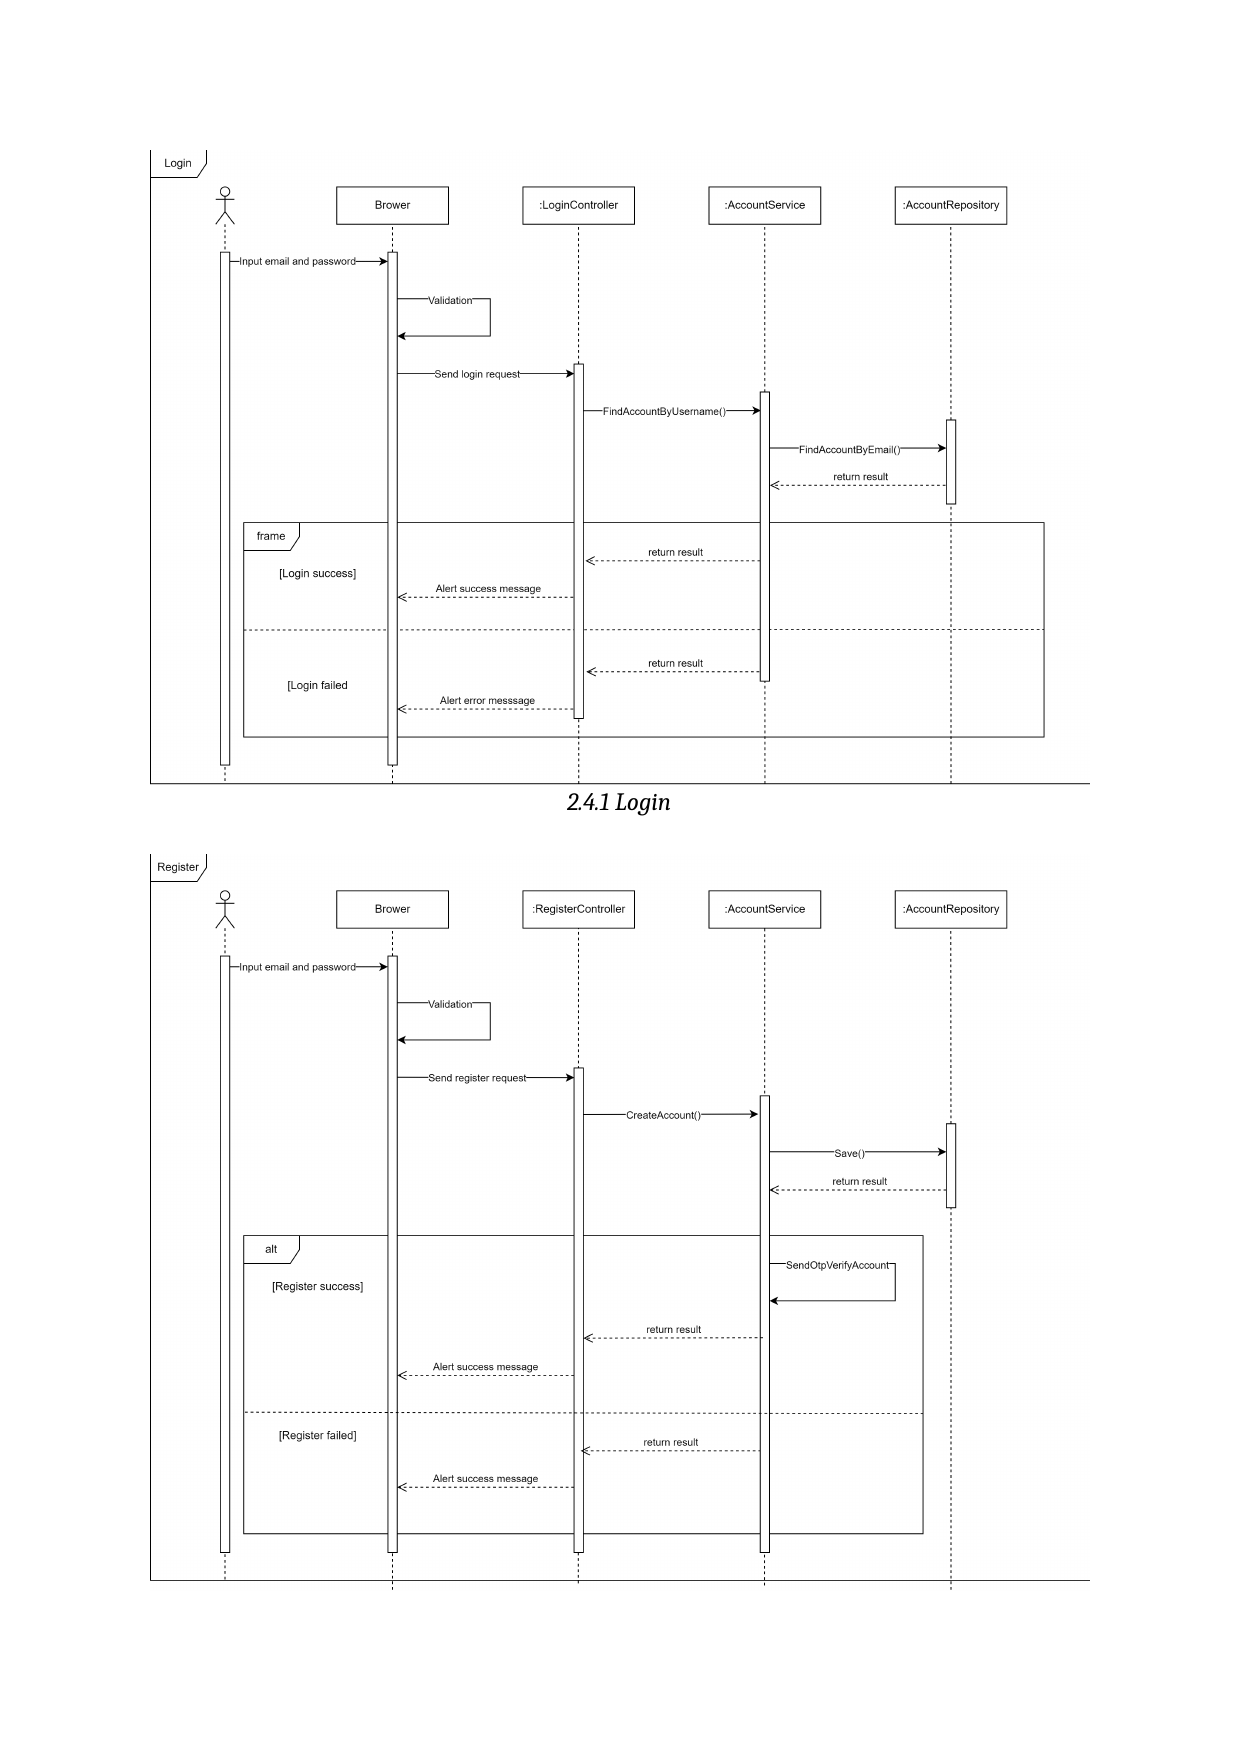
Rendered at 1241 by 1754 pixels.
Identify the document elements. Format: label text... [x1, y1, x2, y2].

text 2.4.1 Login [150, 788, 1090, 817]
picture [150, 854, 1090, 1591]
picture [150, 150, 1090, 785]
